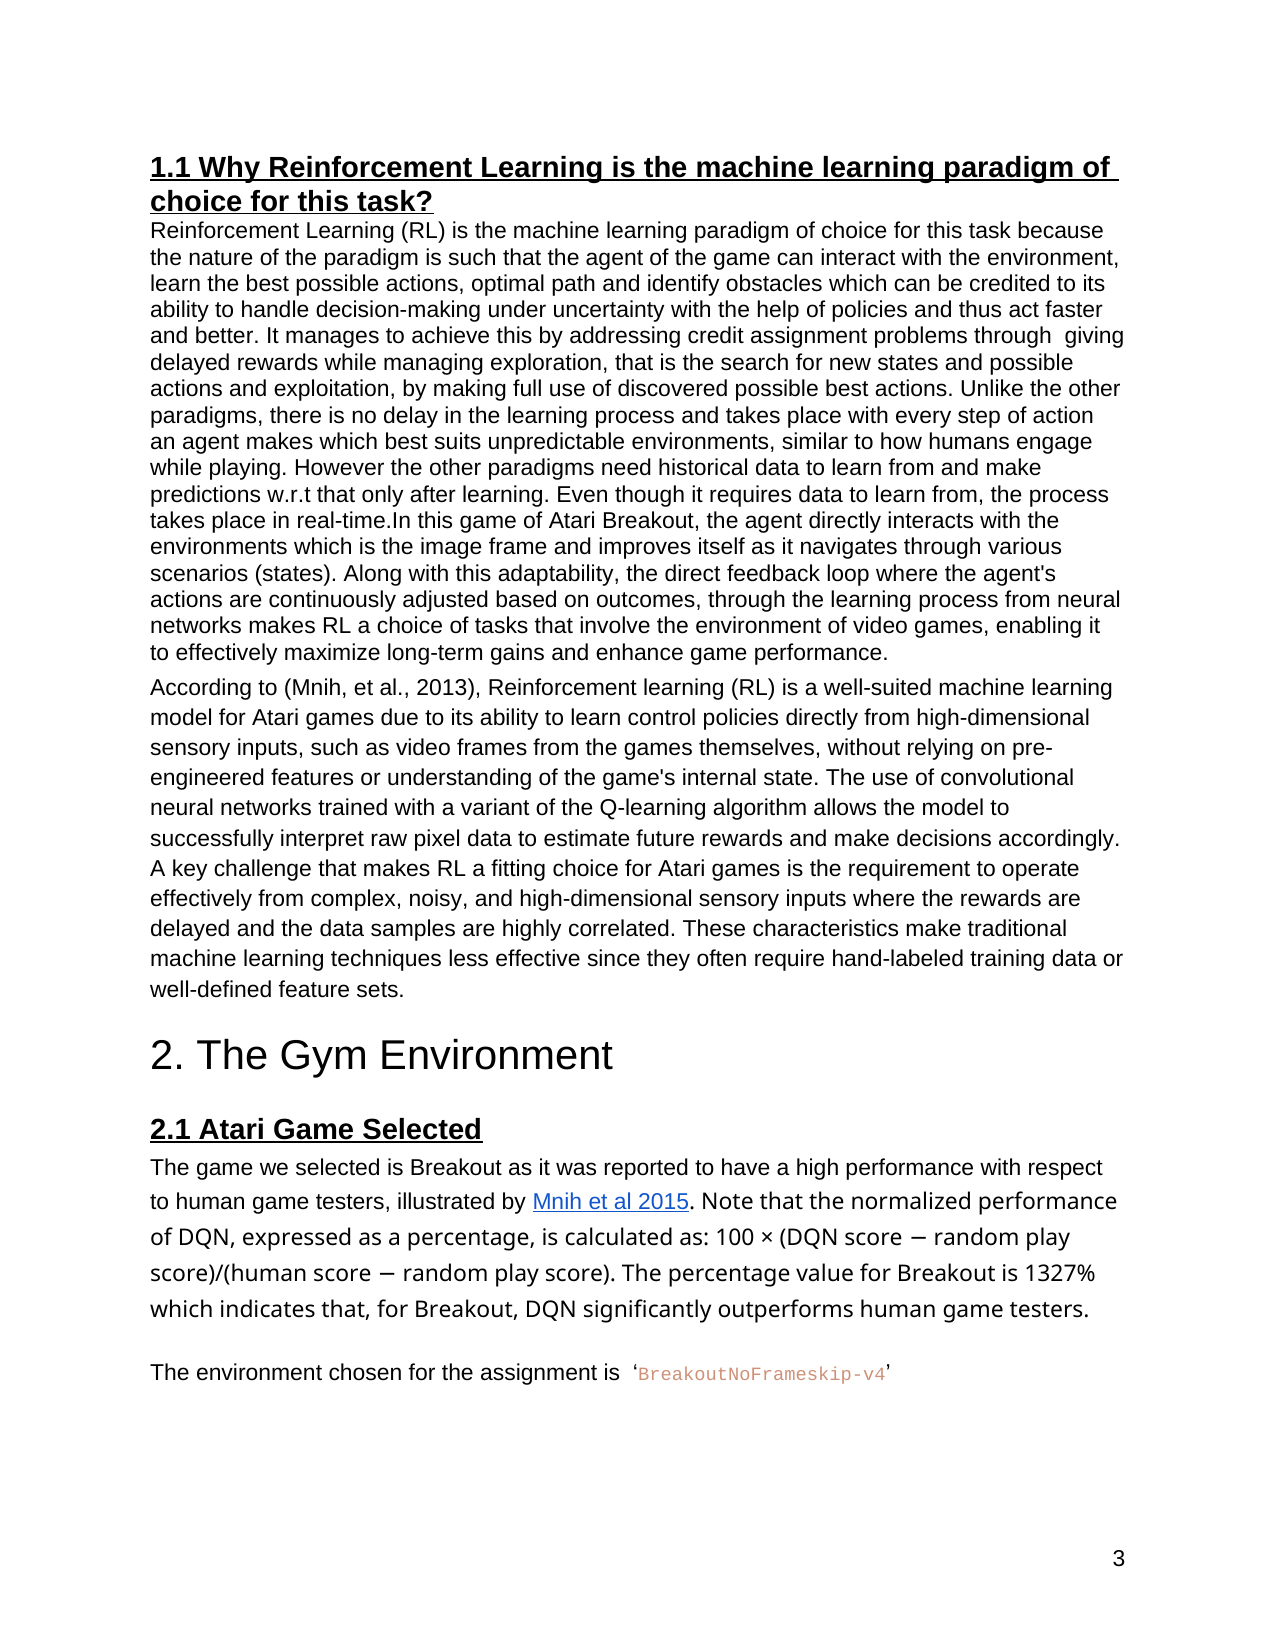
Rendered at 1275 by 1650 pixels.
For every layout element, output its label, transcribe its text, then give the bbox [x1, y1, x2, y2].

subtitle 2. The Gym Environment [150, 1031, 1125, 1079]
text According to (Mnih, et al., 2013), Reinforcement learning (RL) is a well-suited machine learning model for Atari games due to its ability to learn control policies directly from high-dimensional sensory inputs, such as video frames from the games themselves, without relying on pre-engineered features or understanding of the game's internal state. The use of convolutional neural networks trained with a variant of the Q-learning algorithm allows the model to successfully interpret raw pixel data to estimate future rewards and make decisions accordingly. A key challenge that makes RL a fitting choice for Atari games is the requirement to operate effectively from complex, noisy, and high-dimensional sensory inputs where the rewards are delayed and the data samples are highly correlated. These characteristics make traditional machine learning techniques less effective since they often require hand-labeled training data or well-defined feature sets. [150, 673, 1125, 1002]
text The environment chosen for the assignment is ‘BreakoutNoFrameskip-v4’ [150, 1359, 1125, 1386]
subtitle 2.1 Atari Game Selected [150, 1112, 1125, 1146]
subtitle 1.1 Why Reinforcement Learning is the machine learning paradigm of choice for this task? Reinforcement Learning (RL) is the machine learning paradigm of choice for this task because the nature of the paradigm is such that the agent of the game can interact with the environment, learn the best possible actions, optimal path and identify obstacles which can be credited to its ability to handle decision-making under uncertainty with the help of policies and thus act faster and better. It manages to achieve this by addressing credit assignment problems through giving delayed rewards while managing exploration, that is the search for new states and possible actions and exploitation, by making full use of discovered possible best actions. Unlike the other paradigms, there is no delay in the learning process and takes place with every step of action an agent makes which best suits unpredictable environments, similar to how humans engage while playing. However the other paradigms need historical data to learn from and make predictions w.r.t that only after learning. Even though it requires data to learn from, the process takes place in real-time.In this game of Atari Breakout, the agent directly interacts with the environments which is the image frame and improves itself as it navigates through various scenarios (states). Along with this adaptability, the direct feedback loop where the agent's actions are continuously adjusted based on outcomes, through the learning process from neural networks makes RL a choice of tasks that involve the environment of video games, enabling it to effectively maximize long-term gains and enhance game performance. [150, 150, 1125, 665]
text The game we selected is Breakout as it was reported to have a high performance with respect to human game testers, illustrated by Mnih et al 2015. Note that the normalized performance of DQN, expressed as a percentage, is calculated as: 100 × (DQN score − random play score)/(human score − random play score). The percentage value for Breakout is 1327% which indicates that, for Breakout, DQN significantly outperforms human game testers. [150, 1154, 1125, 1324]
